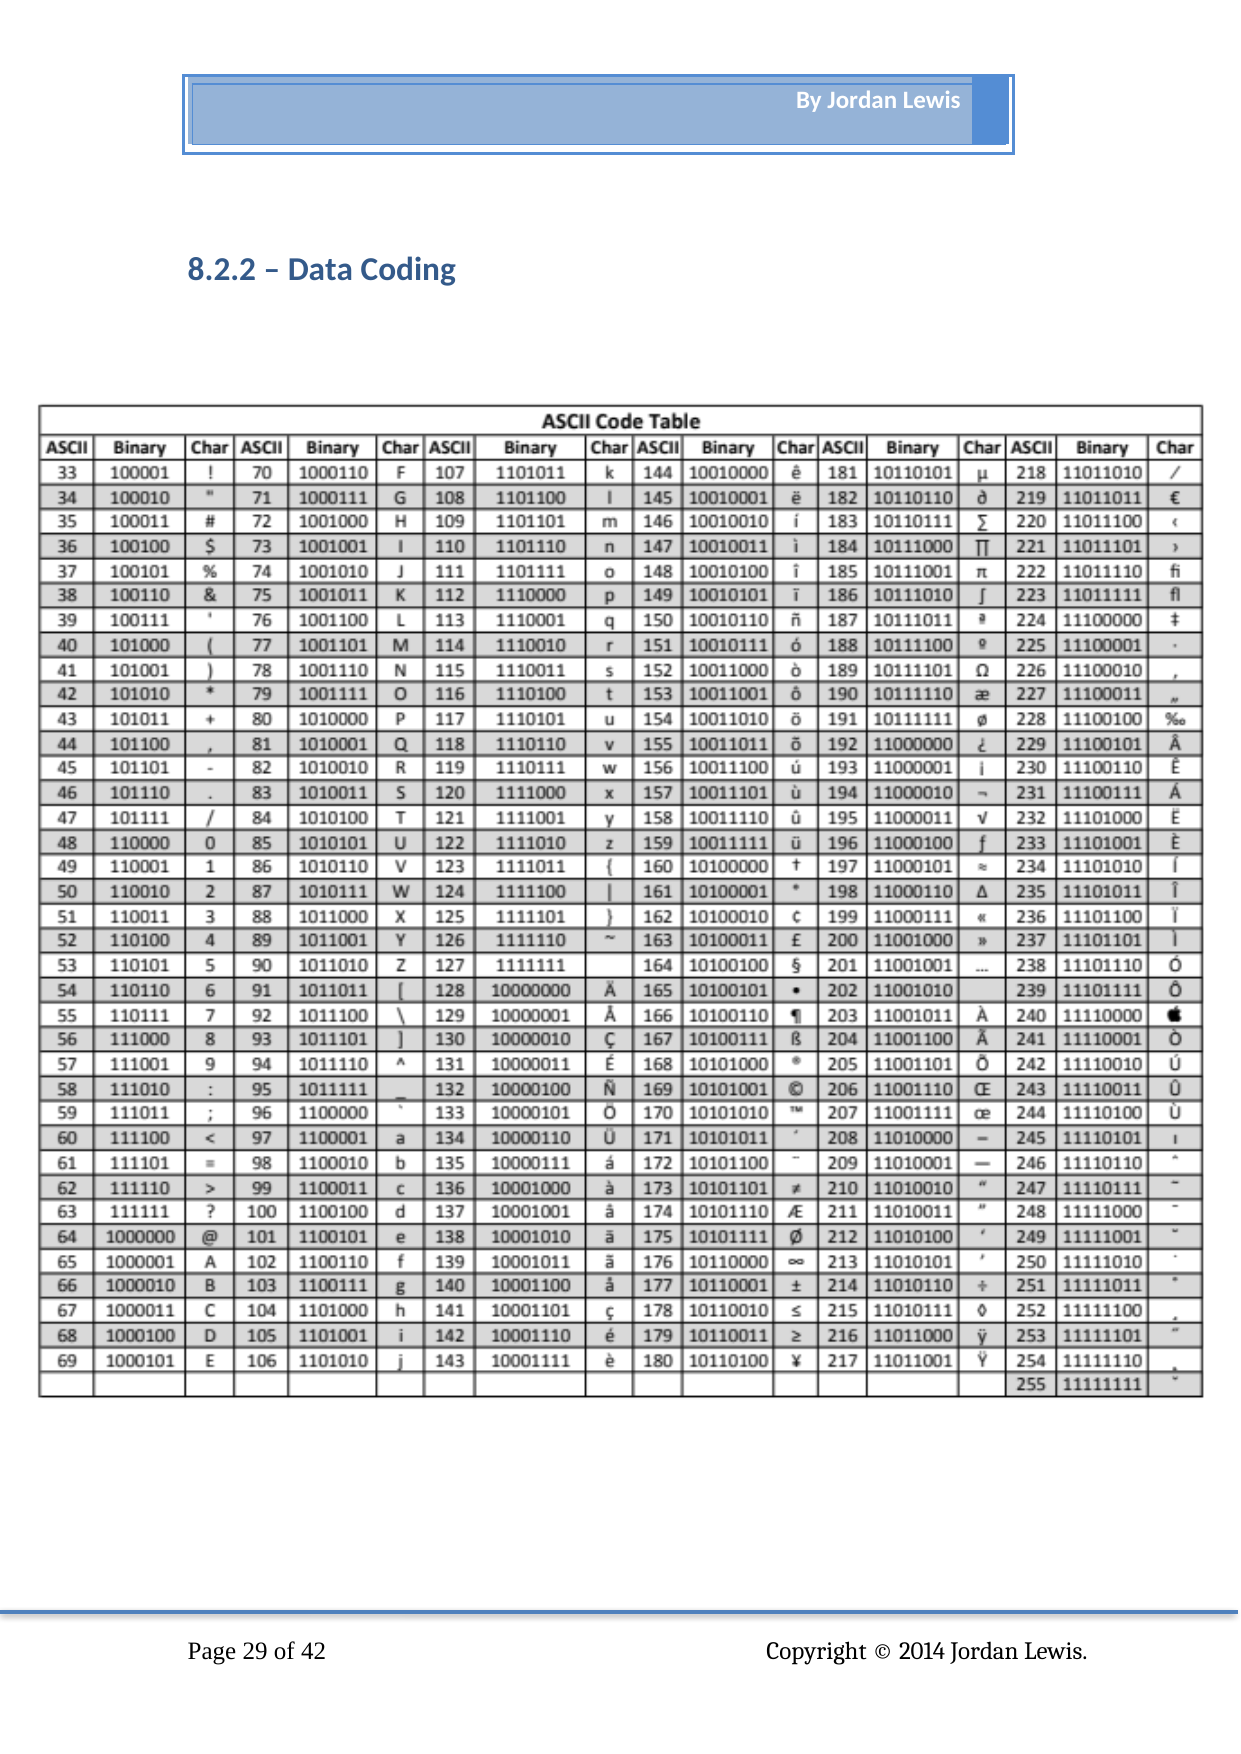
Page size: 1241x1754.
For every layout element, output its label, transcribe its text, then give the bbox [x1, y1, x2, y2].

subtitle 8.2.2 – Data Coding [187, 248, 1053, 288]
